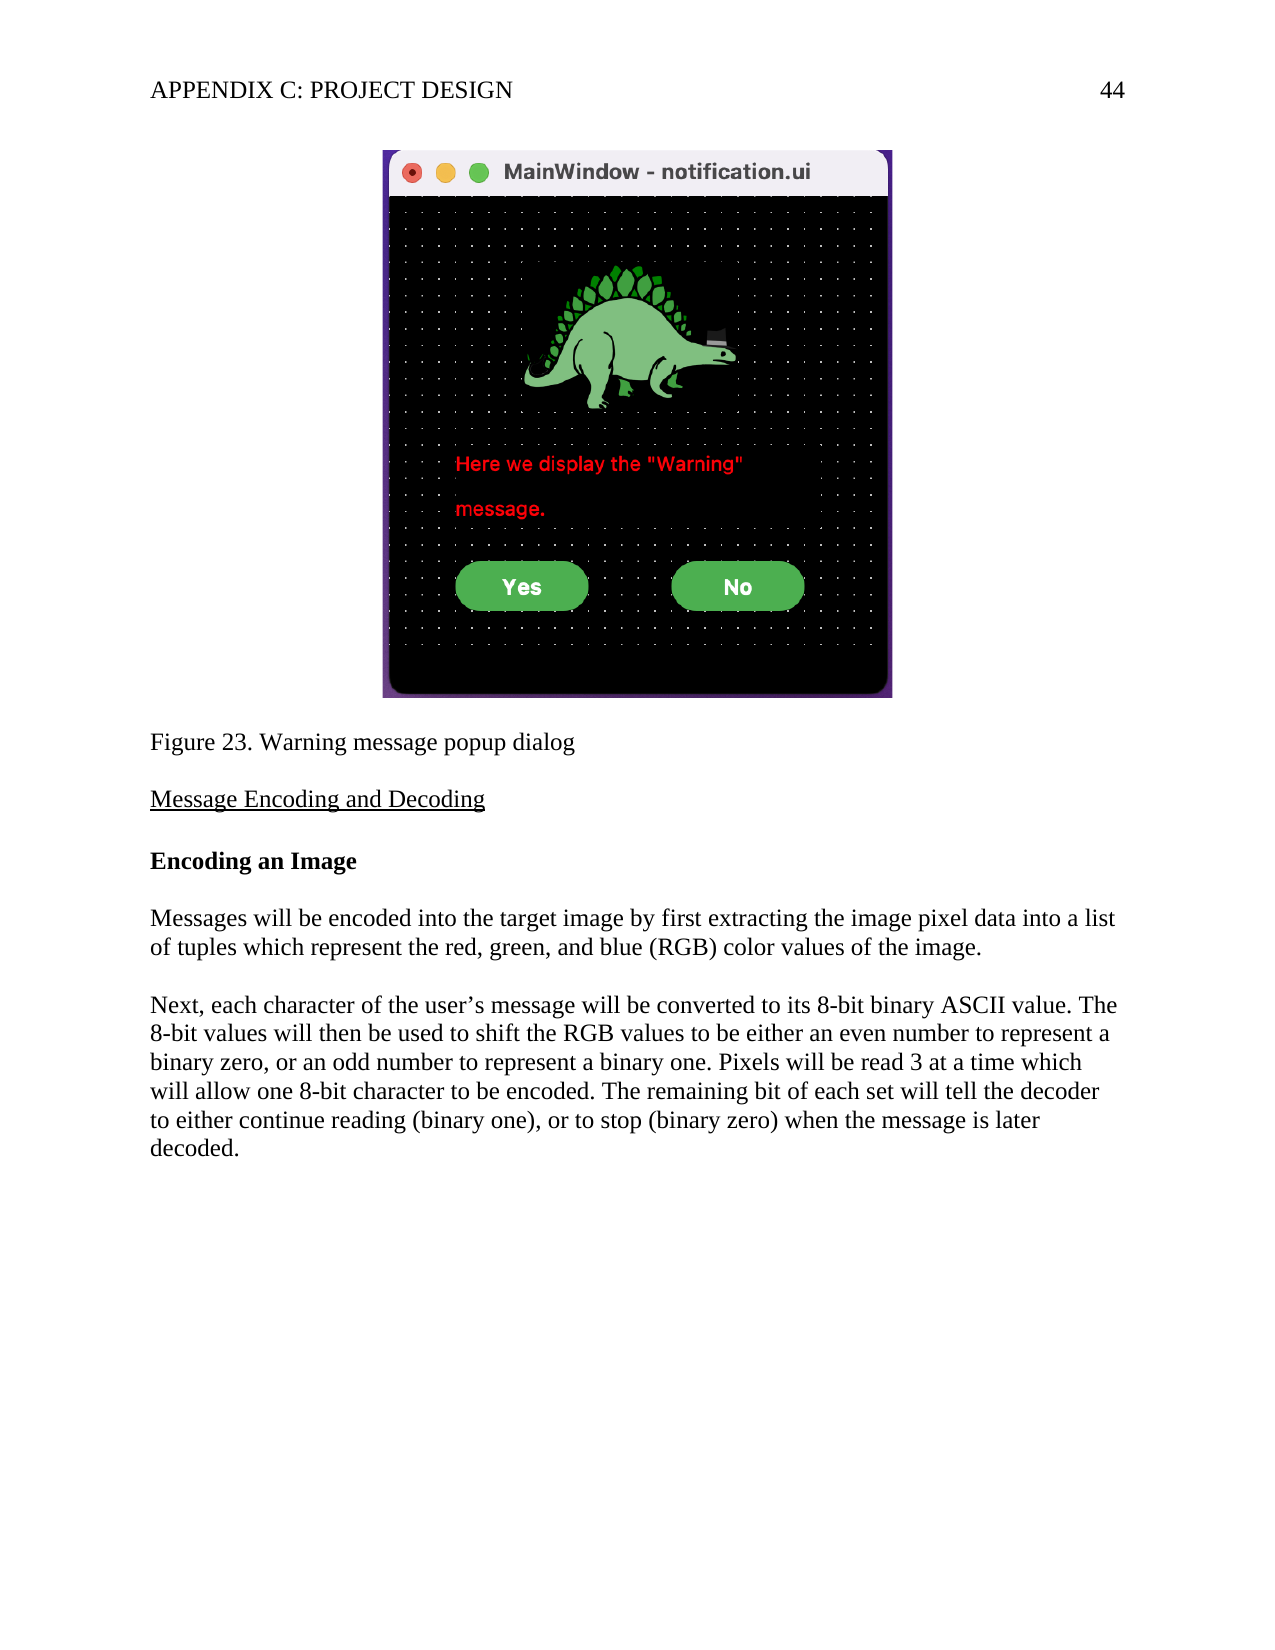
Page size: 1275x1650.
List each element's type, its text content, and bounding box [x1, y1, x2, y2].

text Next, each character of the user’s message will be converted to its 8-bit binary ASCII value. The 8-bit values will then be used to shift the RGB values to be either an even number to represent a binary zero, or an odd number to represent a binary one. Pixels will be read 3 at a time which will allow one 8-bit character to be encoded. The remaining bit of each set will tell the decoder to either continue reading (binary one), or to stop (binary zero) when the message is later decoded. [150, 990, 1125, 1162]
text Messages will be encoded into the target image by first extracting the image pixel data into a list of tuples which represent the red, green, and blue (RGB) color values of the image. [150, 903, 1125, 961]
picture [382, 150, 893, 698]
subtitle Message Encoding and Decoding [150, 784, 1125, 813]
subtitle Encoding an Image [150, 846, 1125, 875]
text Figure 23. Warning message popup dialog [150, 727, 1125, 756]
